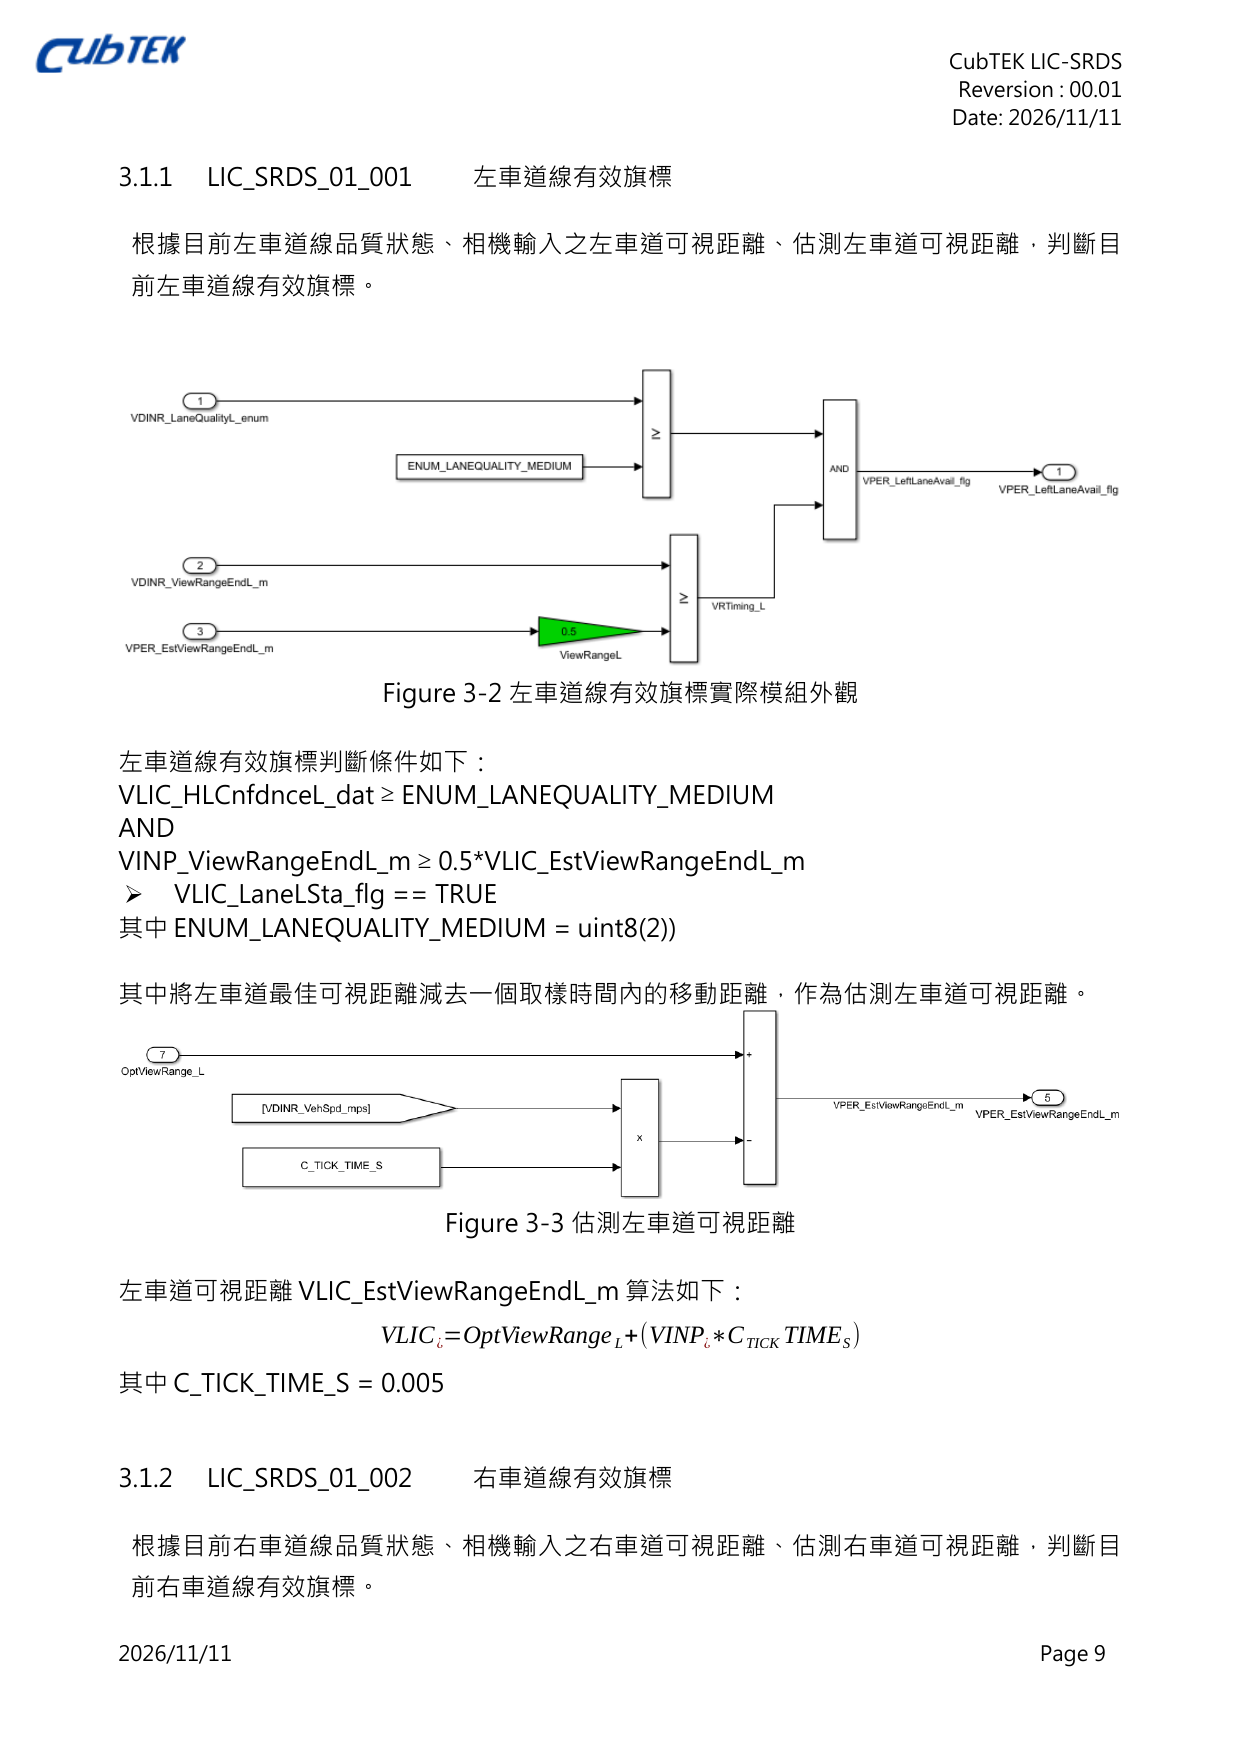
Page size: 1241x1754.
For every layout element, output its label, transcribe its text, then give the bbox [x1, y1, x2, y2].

subtitle LIC_SRDS_01_001 左車道線有效旗標 [118, 159, 1122, 193]
list VLIC_LaneLSta_flg == TRUE [124, 877, 1122, 910]
picture [118, 1010, 1123, 1199]
text 根據目前右車道線品質狀態、相機輸入之右車道可視距離、估測右車道可視距離，判斷目前右車道線有效旗標。 [131, 1528, 1122, 1603]
text 其中C_TICK_TIME_S = 0.005 [118, 1365, 1122, 1398]
text 左車道可視距離VLIC_EstViewRangeEndL_m算法如下： [118, 1274, 1122, 1307]
picture [28, 25, 188, 71]
subtitle LIC_SRDS_01_002 右車道線有效旗標 [118, 1461, 1122, 1494]
text 其中將左車道最佳可視距離減去一個取樣時間內的移動距離，作為估測左車道可視距離。 [118, 977, 1122, 1010]
picture [118, 348, 1123, 670]
text VLIC_HLCnfdnceL_dat ENUM_LANEQUALITY_MEDIUM [118, 777, 1122, 811]
text 左車道線有效旗標判斷條件如下： [118, 744, 1122, 777]
text AND [118, 811, 1122, 844]
text 其中ENUM_LANEQUALITY_MEDIUM = uint8(2)) [118, 910, 1122, 943]
text VINP_ViewRangeEndL_m 0.5*VLIC_EstViewRangeEndL_m [118, 844, 1122, 877]
text 根據目前左車道線品質狀態、相機輸入之左車道可視距離、估測左車道可視距離，判斷目前左車道線有效旗標。 [131, 227, 1122, 302]
